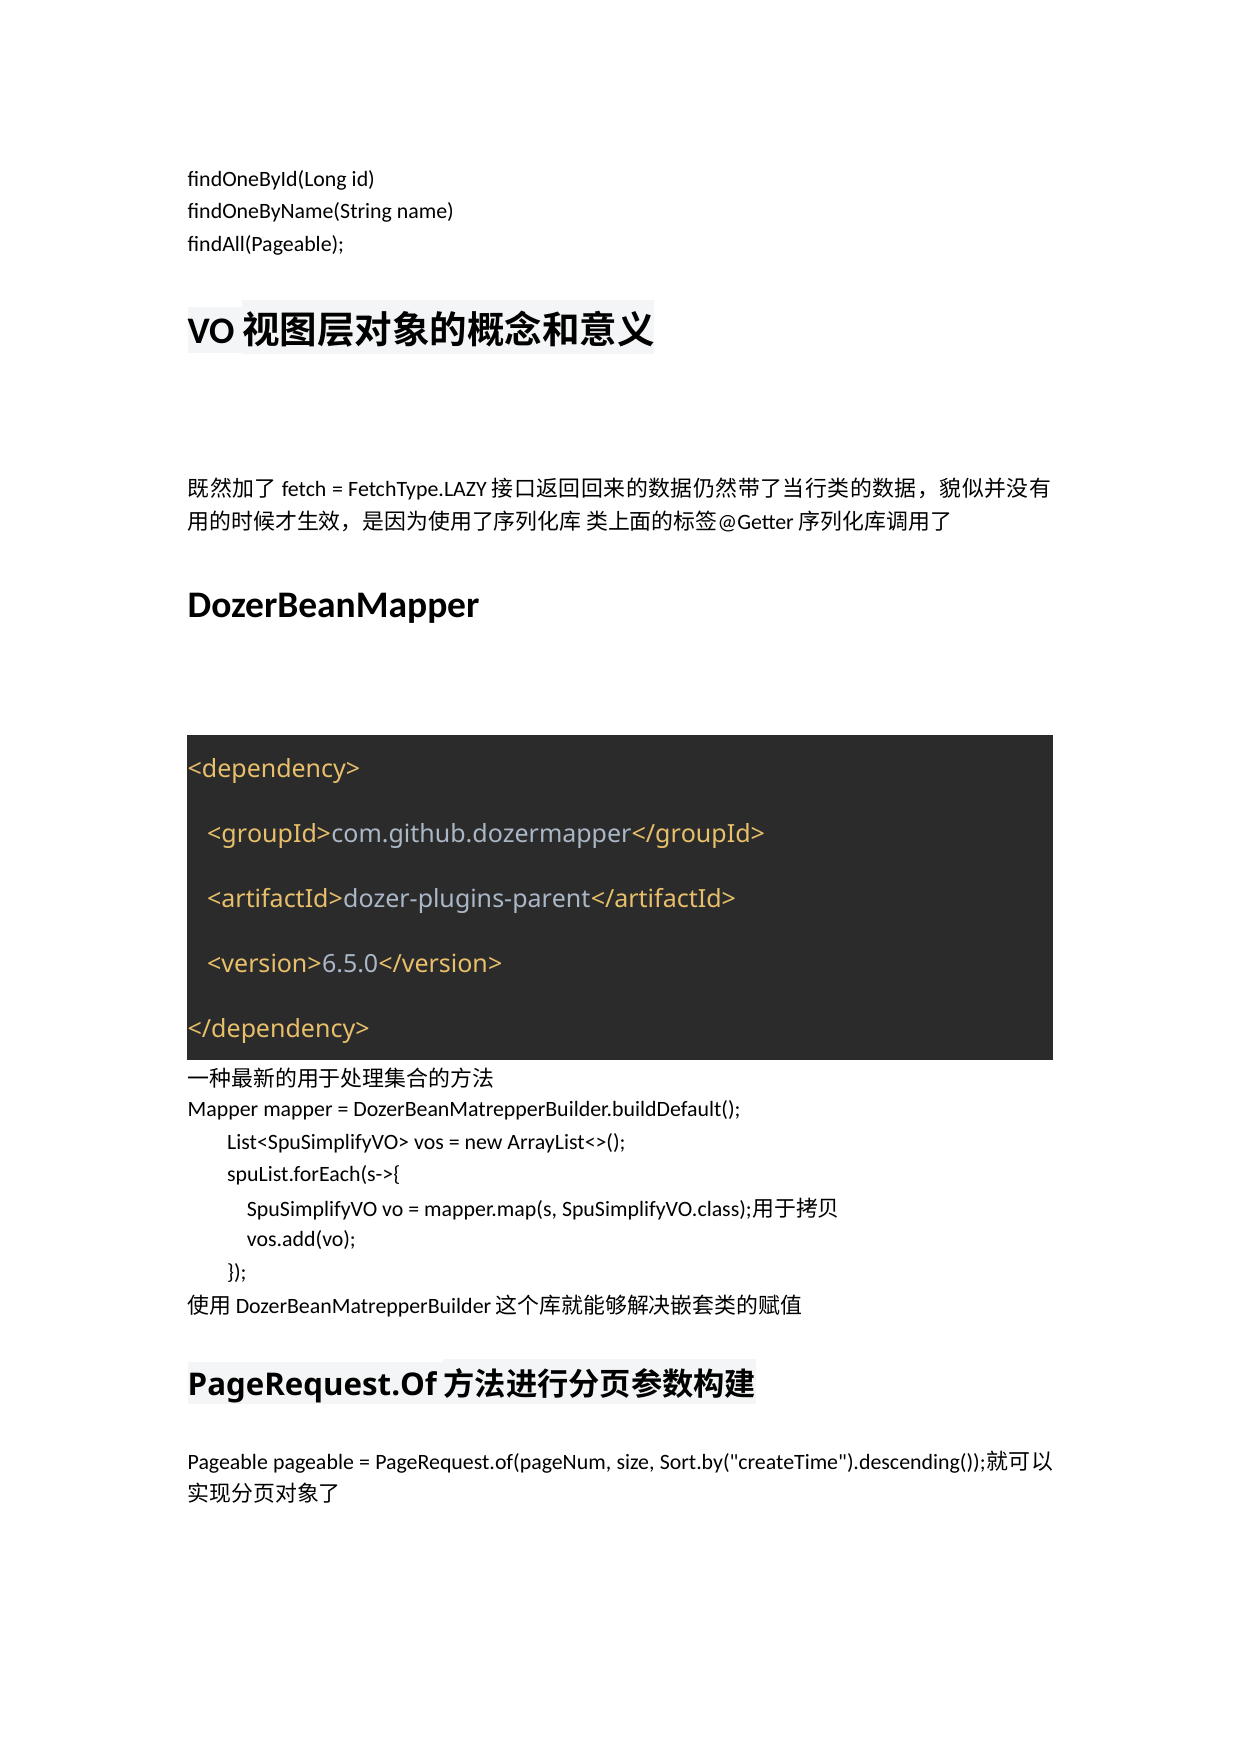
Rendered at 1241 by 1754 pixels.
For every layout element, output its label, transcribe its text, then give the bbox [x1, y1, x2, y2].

text 使用DozerBeanMatrepperBuilder这个库就能够解决嵌套类的赋值 [187, 1288, 1053, 1320]
subtitle DozerBeanMapper [187, 571, 1053, 636]
text 一种最新的用于处理集合的方法 [187, 1060, 1053, 1093]
text findOneById(Long id) [187, 162, 1053, 194]
text <dependency> <groupId>com.github.dozermapper</groupId> <artifactId>dozer-plugins-parent</artifactId> <version>6.5.0</version> </dependency> [187, 735, 1053, 1060]
subtitle VO视图层对象的概念和意义 [187, 295, 1053, 360]
text 既然加了fetch = FetchType.LAZY接口返回回来的数据仍然带了当行类的数据，貌似并没有用的时候才生效，是因为使用了序列化库 类上面的标签@Getter 序列化库调用了 [187, 471, 1053, 536]
text List<SpuSimplifyVO> vos = new ArrayList<>(); [187, 1125, 1053, 1158]
text }); [187, 1255, 1053, 1288]
text Pageable pageable = PageRequest.of(pageNum, size, Sort.by("createTime").descending());就可以实现分页对象了 [187, 1443, 1053, 1508]
text vos.add(vo); [187, 1223, 1053, 1255]
text SpuSimplifyVO vo = mapper.map(s, SpuSimplifyVO.class);用于拷贝 [187, 1190, 1053, 1223]
subtitle PageRequest.Of方法进行分页参数构建 [187, 1349, 1053, 1414]
text findAll(Pageable); [187, 227, 1053, 259]
text Mapper mapper = DozerBeanMatrepperBuilder.buildDefault(); [187, 1093, 1053, 1125]
text spuList.forEach(s->{ [187, 1158, 1053, 1190]
text findOneByName(String name) [187, 194, 1053, 227]
